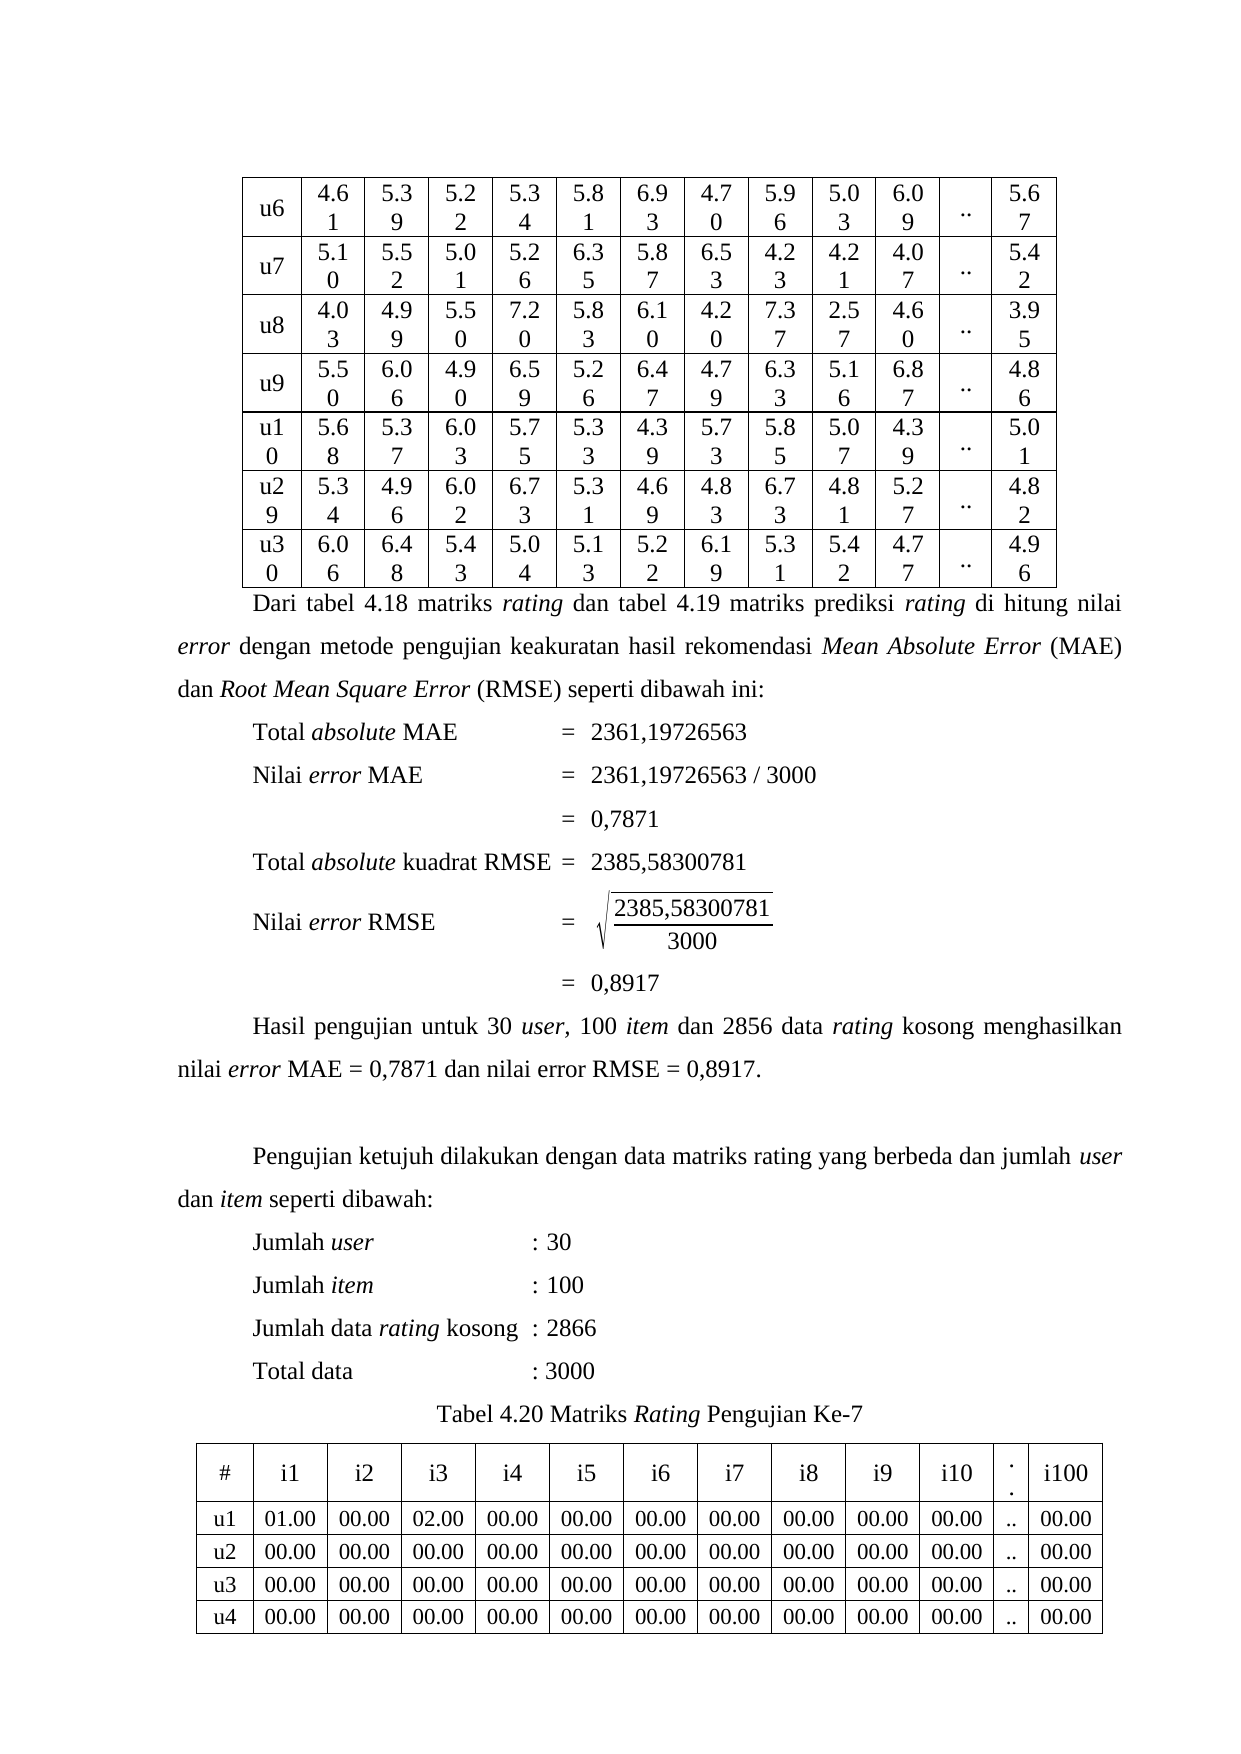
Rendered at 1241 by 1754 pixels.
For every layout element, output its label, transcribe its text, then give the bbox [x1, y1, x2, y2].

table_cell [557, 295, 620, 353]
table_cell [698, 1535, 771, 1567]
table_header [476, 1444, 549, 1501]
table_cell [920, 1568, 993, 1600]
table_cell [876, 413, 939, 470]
text Total absolute MAE = 2361,19726563 [177, 717, 1122, 746]
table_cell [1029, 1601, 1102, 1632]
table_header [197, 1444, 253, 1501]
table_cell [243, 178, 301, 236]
text Total absolute kuadrat RMSE = 2385,58300781 [177, 847, 1122, 876]
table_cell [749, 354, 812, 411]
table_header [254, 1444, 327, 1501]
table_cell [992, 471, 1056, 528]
text = 0,7871 [177, 804, 1122, 832]
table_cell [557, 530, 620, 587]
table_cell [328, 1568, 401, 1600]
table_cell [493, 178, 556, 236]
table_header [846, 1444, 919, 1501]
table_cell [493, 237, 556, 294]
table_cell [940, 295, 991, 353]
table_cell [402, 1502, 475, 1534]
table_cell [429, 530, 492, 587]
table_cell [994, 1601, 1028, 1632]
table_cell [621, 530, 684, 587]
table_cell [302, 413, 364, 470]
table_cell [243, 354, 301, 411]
text Hasil pengujian untuk 30 user, 100 item dan 2856 data rating kosong menghasilkan nilai error MAE = 0,7871 dan nilai error RMSE = 0,8917. [177, 1011, 1122, 1083]
text Jumlah user : 30 [177, 1227, 1122, 1256]
text Dari tabel 4.18 matriks rating dan tabel 4.19 matriks prediksi rating di hitung nilai error dengan metode pengujian keakuratan hasil rekomendasi Mean Absolute Error (MAE) dan Root Mean Square Error (RMSE) seperti dibawah ini: [177, 588, 1122, 703]
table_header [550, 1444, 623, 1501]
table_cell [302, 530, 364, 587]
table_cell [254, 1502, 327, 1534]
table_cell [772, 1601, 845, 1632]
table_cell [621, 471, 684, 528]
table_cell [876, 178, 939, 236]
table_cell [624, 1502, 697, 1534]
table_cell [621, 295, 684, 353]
text Jumlah data rating kosong : 2866 [177, 1313, 1122, 1342]
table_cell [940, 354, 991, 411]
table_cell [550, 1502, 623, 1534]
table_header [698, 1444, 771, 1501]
text Total data : 3000 [177, 1356, 1122, 1385]
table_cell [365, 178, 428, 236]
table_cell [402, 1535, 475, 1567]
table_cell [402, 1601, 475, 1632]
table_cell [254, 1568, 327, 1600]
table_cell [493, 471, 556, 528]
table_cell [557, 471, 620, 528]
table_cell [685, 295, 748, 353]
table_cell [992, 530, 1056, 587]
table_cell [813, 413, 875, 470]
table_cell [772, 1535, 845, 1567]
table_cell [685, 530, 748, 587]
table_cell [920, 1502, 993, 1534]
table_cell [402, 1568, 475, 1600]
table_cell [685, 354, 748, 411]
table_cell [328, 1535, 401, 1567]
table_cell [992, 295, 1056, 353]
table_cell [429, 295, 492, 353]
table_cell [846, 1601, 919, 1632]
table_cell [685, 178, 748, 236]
text Pengujian ketujuh dilakukan dengan data matriks rating yang berbeda dan jumlah user dan item seperti dibawah: [177, 1141, 1122, 1213]
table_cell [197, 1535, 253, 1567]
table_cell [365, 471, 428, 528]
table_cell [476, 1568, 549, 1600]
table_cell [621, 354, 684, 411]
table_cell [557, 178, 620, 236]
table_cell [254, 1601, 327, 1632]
text Nilai error MAE = 2361,19726563 / 3000 [177, 761, 1122, 789]
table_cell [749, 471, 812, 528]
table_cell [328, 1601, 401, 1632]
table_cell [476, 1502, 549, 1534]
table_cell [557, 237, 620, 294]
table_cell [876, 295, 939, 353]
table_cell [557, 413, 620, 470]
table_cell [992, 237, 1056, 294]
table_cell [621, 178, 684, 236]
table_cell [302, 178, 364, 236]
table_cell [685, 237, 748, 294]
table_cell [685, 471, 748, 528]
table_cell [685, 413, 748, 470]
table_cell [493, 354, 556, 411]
text Jumlah item : 100 [177, 1270, 1122, 1299]
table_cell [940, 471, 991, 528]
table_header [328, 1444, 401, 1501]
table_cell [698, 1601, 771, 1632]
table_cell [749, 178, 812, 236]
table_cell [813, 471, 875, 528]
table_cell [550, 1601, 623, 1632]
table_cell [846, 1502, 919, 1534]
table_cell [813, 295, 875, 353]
text Nilai error RMSE = [177, 890, 1122, 954]
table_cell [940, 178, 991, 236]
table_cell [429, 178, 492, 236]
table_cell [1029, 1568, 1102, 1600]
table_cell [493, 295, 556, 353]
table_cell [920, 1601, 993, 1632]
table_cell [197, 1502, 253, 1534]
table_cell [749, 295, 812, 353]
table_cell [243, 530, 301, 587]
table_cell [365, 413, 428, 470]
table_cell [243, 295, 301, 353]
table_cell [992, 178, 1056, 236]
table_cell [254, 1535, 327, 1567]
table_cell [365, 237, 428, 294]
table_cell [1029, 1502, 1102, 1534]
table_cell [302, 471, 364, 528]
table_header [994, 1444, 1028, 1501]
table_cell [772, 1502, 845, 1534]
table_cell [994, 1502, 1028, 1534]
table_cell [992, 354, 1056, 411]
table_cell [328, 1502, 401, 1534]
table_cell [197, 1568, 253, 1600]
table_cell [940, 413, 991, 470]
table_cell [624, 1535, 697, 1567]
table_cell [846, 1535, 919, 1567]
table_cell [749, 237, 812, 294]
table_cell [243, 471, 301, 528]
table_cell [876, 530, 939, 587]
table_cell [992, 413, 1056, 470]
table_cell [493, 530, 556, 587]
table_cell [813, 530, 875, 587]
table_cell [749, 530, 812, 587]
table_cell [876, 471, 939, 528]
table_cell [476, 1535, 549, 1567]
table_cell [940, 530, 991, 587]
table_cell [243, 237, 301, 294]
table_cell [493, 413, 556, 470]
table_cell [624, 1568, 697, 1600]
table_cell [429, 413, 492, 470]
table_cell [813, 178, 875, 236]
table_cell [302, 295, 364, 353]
text = 0,8917 [177, 968, 1122, 997]
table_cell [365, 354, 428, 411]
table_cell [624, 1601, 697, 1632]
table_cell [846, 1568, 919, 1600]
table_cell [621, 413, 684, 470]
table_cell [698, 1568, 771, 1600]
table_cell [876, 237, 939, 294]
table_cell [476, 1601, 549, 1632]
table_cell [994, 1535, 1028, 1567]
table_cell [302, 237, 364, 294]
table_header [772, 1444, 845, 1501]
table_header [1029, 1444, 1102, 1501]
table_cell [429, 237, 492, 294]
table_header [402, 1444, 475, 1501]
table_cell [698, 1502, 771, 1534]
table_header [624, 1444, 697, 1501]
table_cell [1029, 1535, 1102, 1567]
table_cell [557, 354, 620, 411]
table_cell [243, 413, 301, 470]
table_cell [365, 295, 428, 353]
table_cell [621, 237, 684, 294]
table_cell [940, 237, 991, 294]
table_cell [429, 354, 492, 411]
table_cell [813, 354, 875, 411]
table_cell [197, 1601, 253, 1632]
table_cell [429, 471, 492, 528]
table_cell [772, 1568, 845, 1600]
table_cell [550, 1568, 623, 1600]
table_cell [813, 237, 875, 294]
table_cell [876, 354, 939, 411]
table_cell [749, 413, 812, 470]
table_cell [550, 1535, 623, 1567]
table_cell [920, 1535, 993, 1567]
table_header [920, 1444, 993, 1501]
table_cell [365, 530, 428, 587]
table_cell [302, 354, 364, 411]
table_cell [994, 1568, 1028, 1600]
